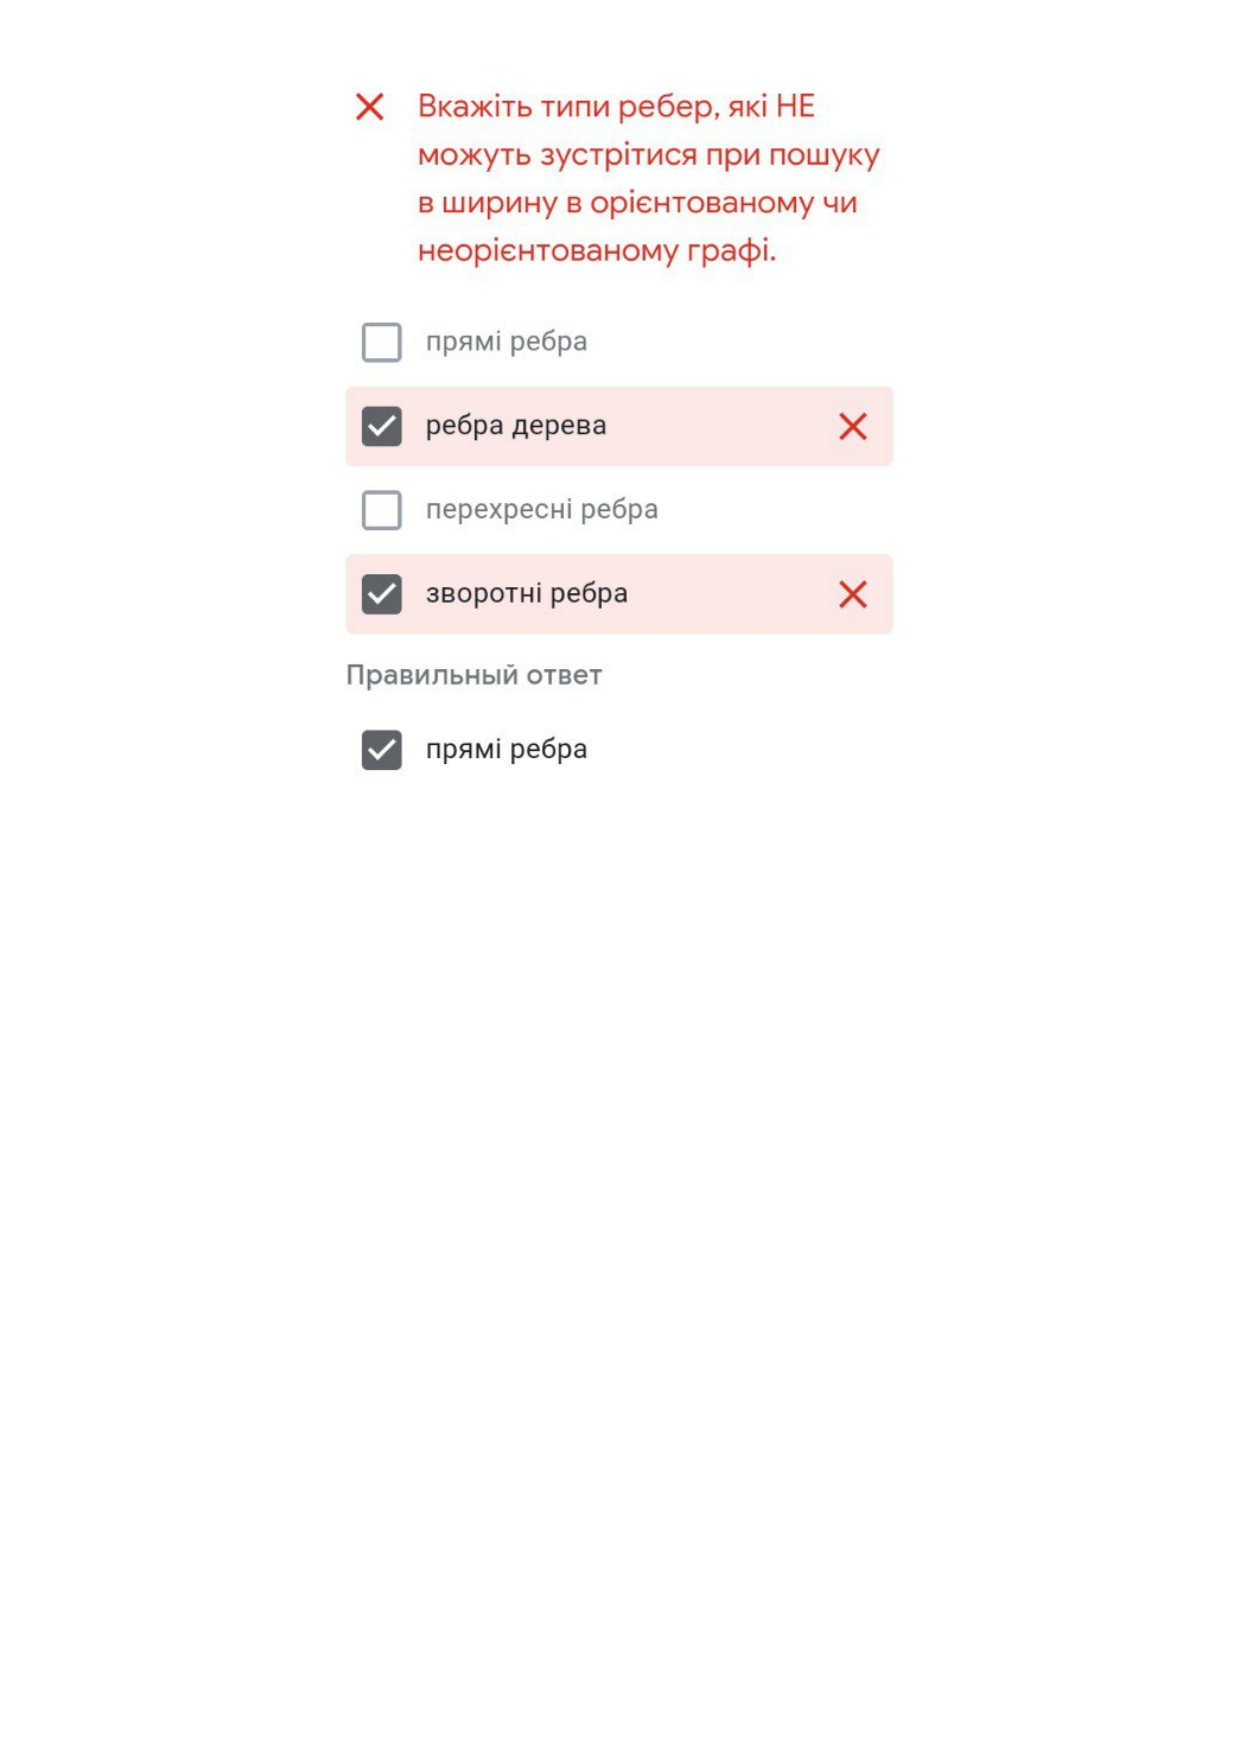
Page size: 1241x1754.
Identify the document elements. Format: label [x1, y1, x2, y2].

picture [333, 75, 907, 790]
